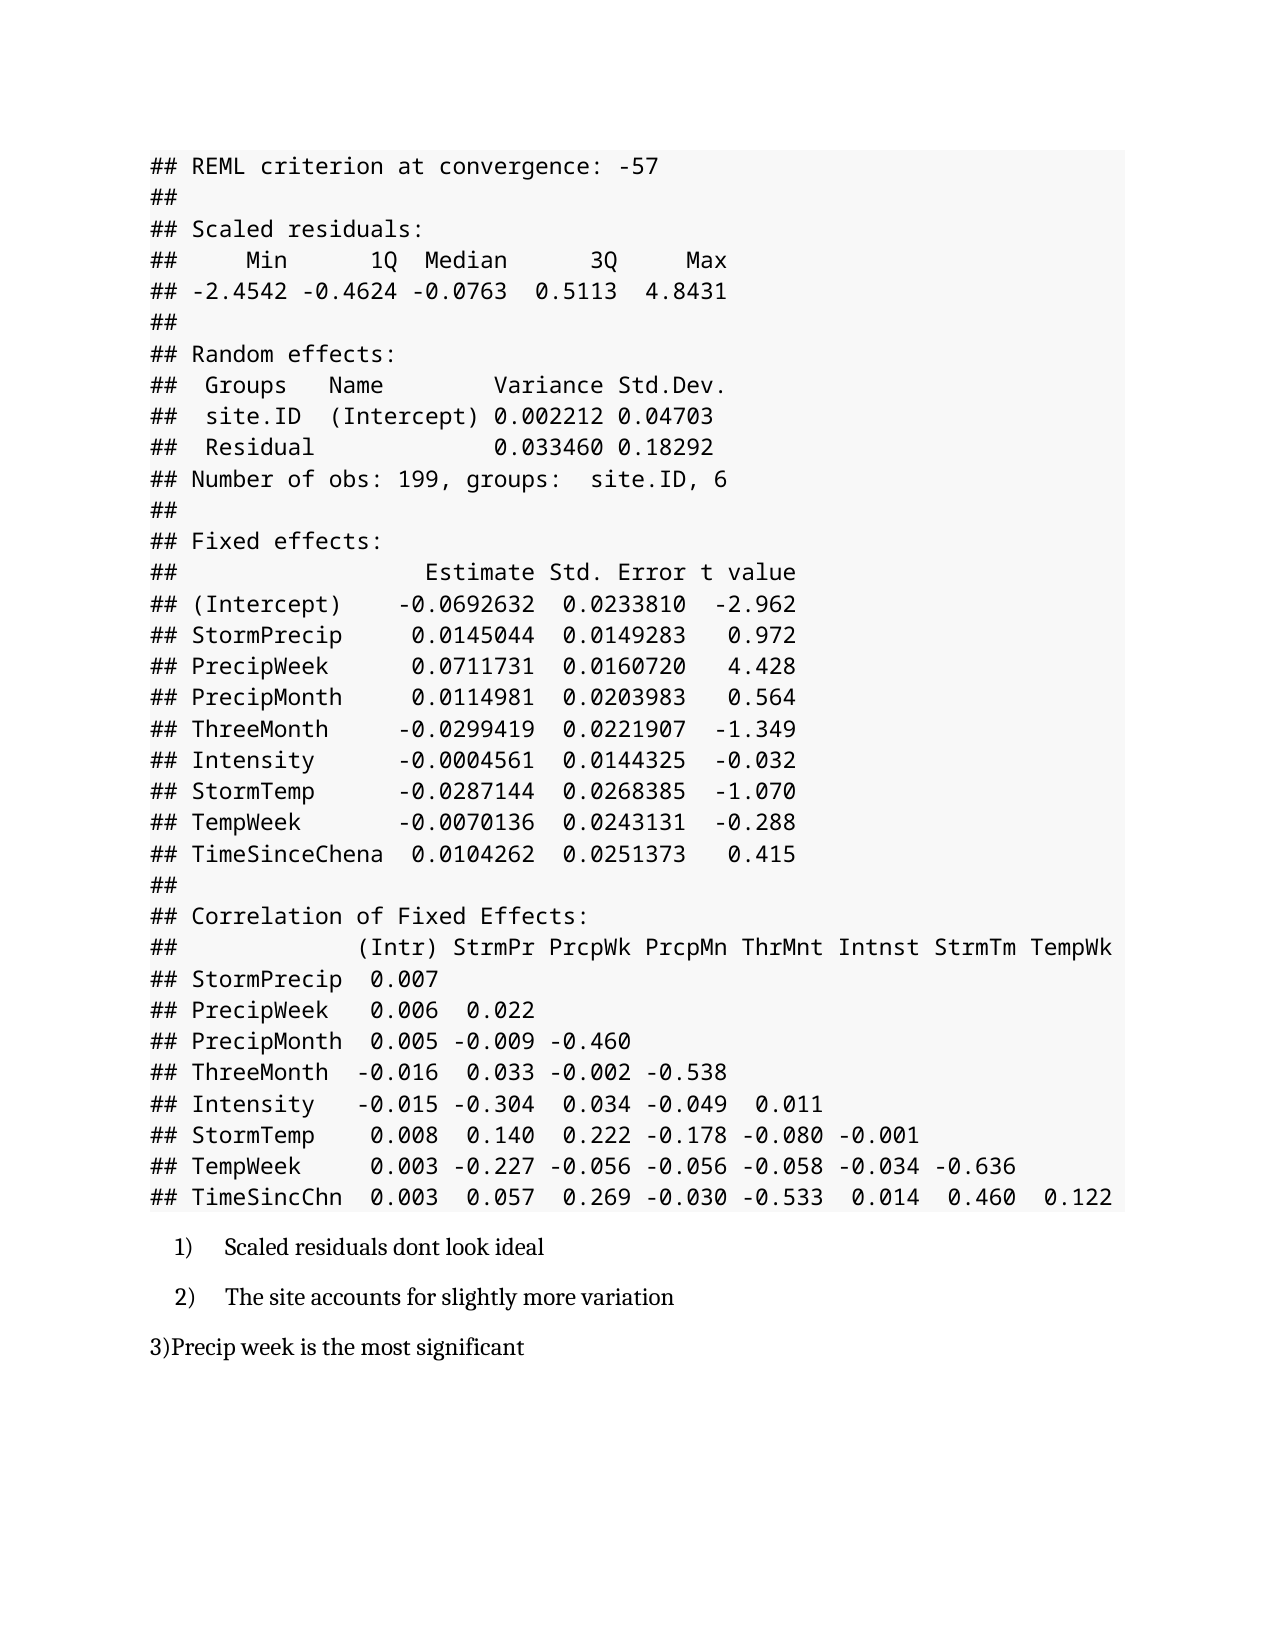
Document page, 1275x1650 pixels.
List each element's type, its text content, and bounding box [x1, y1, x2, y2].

list Scaled residuals dont look ideal [175, 1233, 1125, 1262]
text 3)Precip week is the most significant [150, 1332, 1125, 1361]
list The site accounts for slightly more variation [175, 1283, 1125, 1312]
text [150, 150, 1125, 1212]
